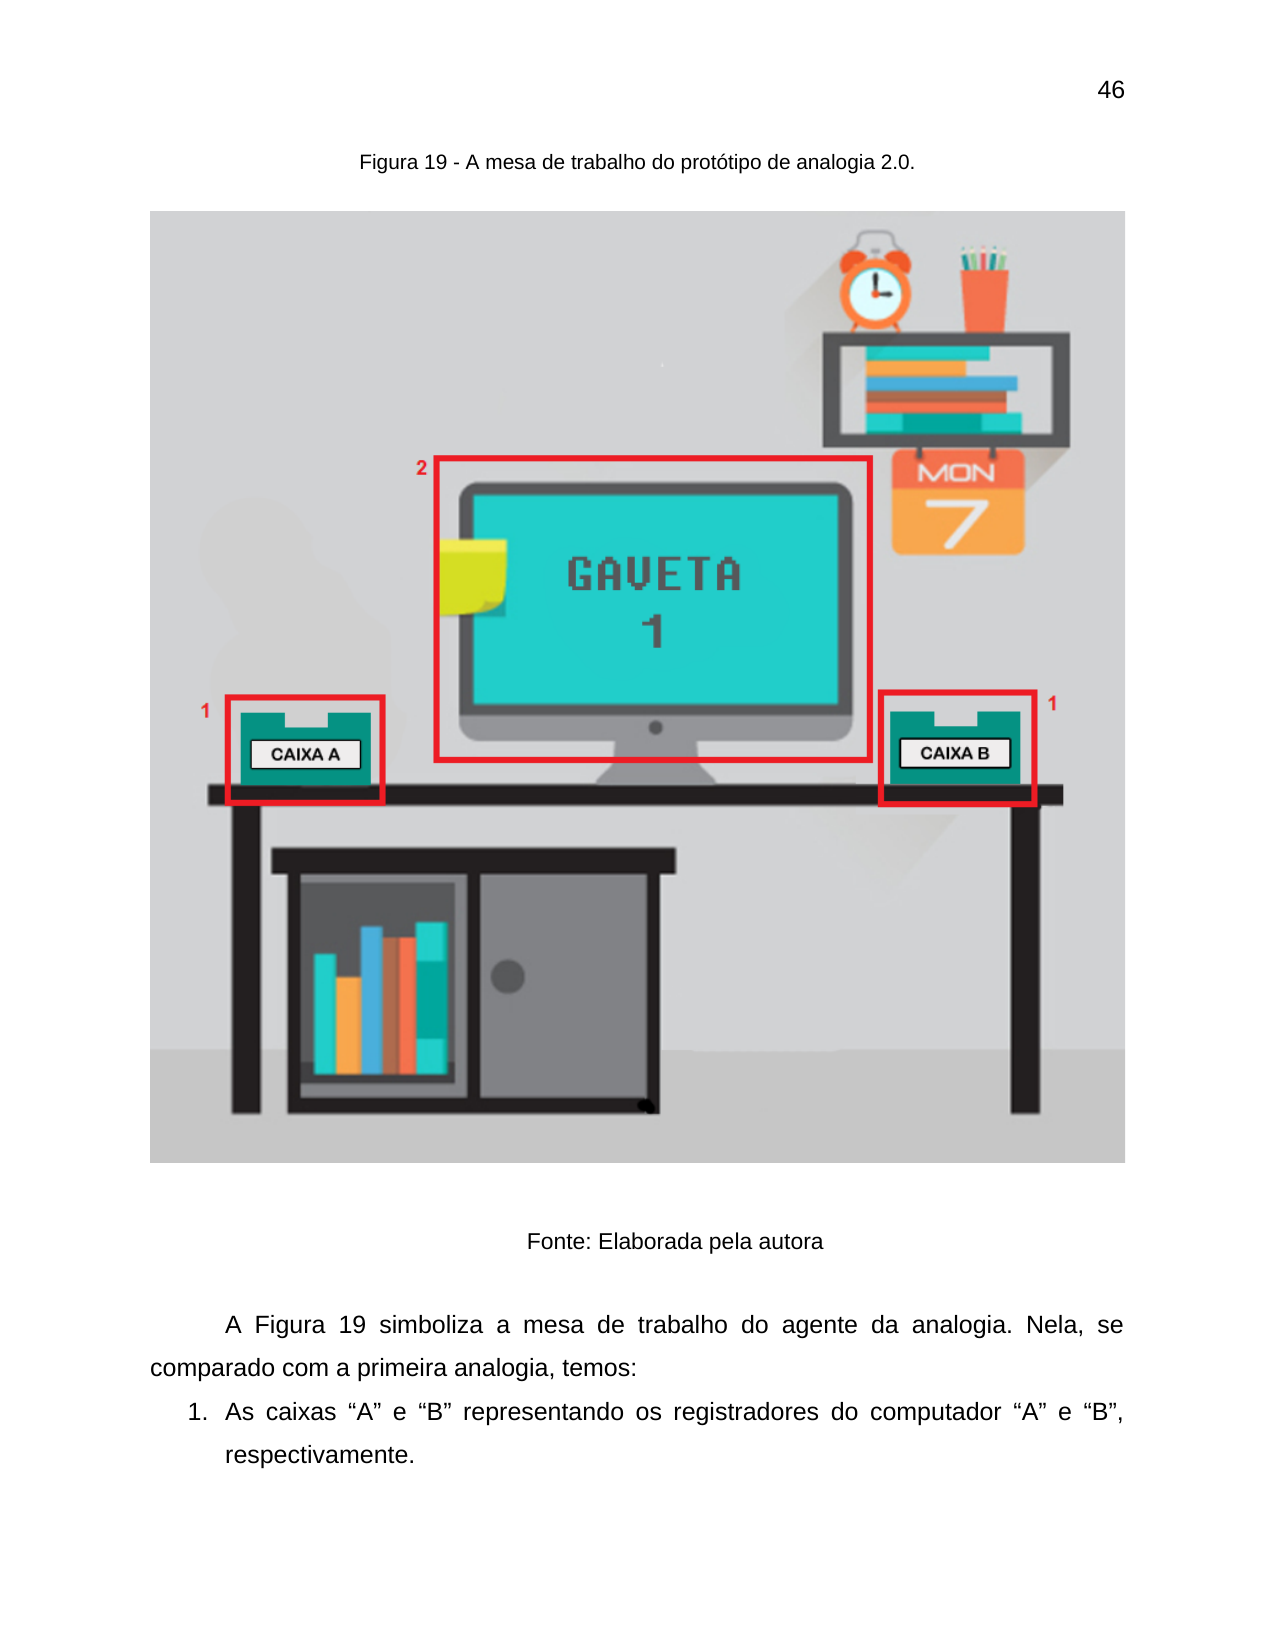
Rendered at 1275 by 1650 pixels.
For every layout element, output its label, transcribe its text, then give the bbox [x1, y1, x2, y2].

text A Figura 19 simboliza a mesa de trabalho do agente da analogia. Nela, se comparado com a primeira analogia, temos: [150, 1310, 1125, 1382]
text Fonte: Elaborada pela autora [150, 1228, 1125, 1254]
list As caixas “A” e “B” representando os registradores do computador “A” e “B”, respectivamente. [187, 1396, 1125, 1468]
picture [150, 211, 1125, 1163]
text Figura 19 - A mesa de trabalho do protótipo de analogia 2.0. [150, 150, 1125, 174]
